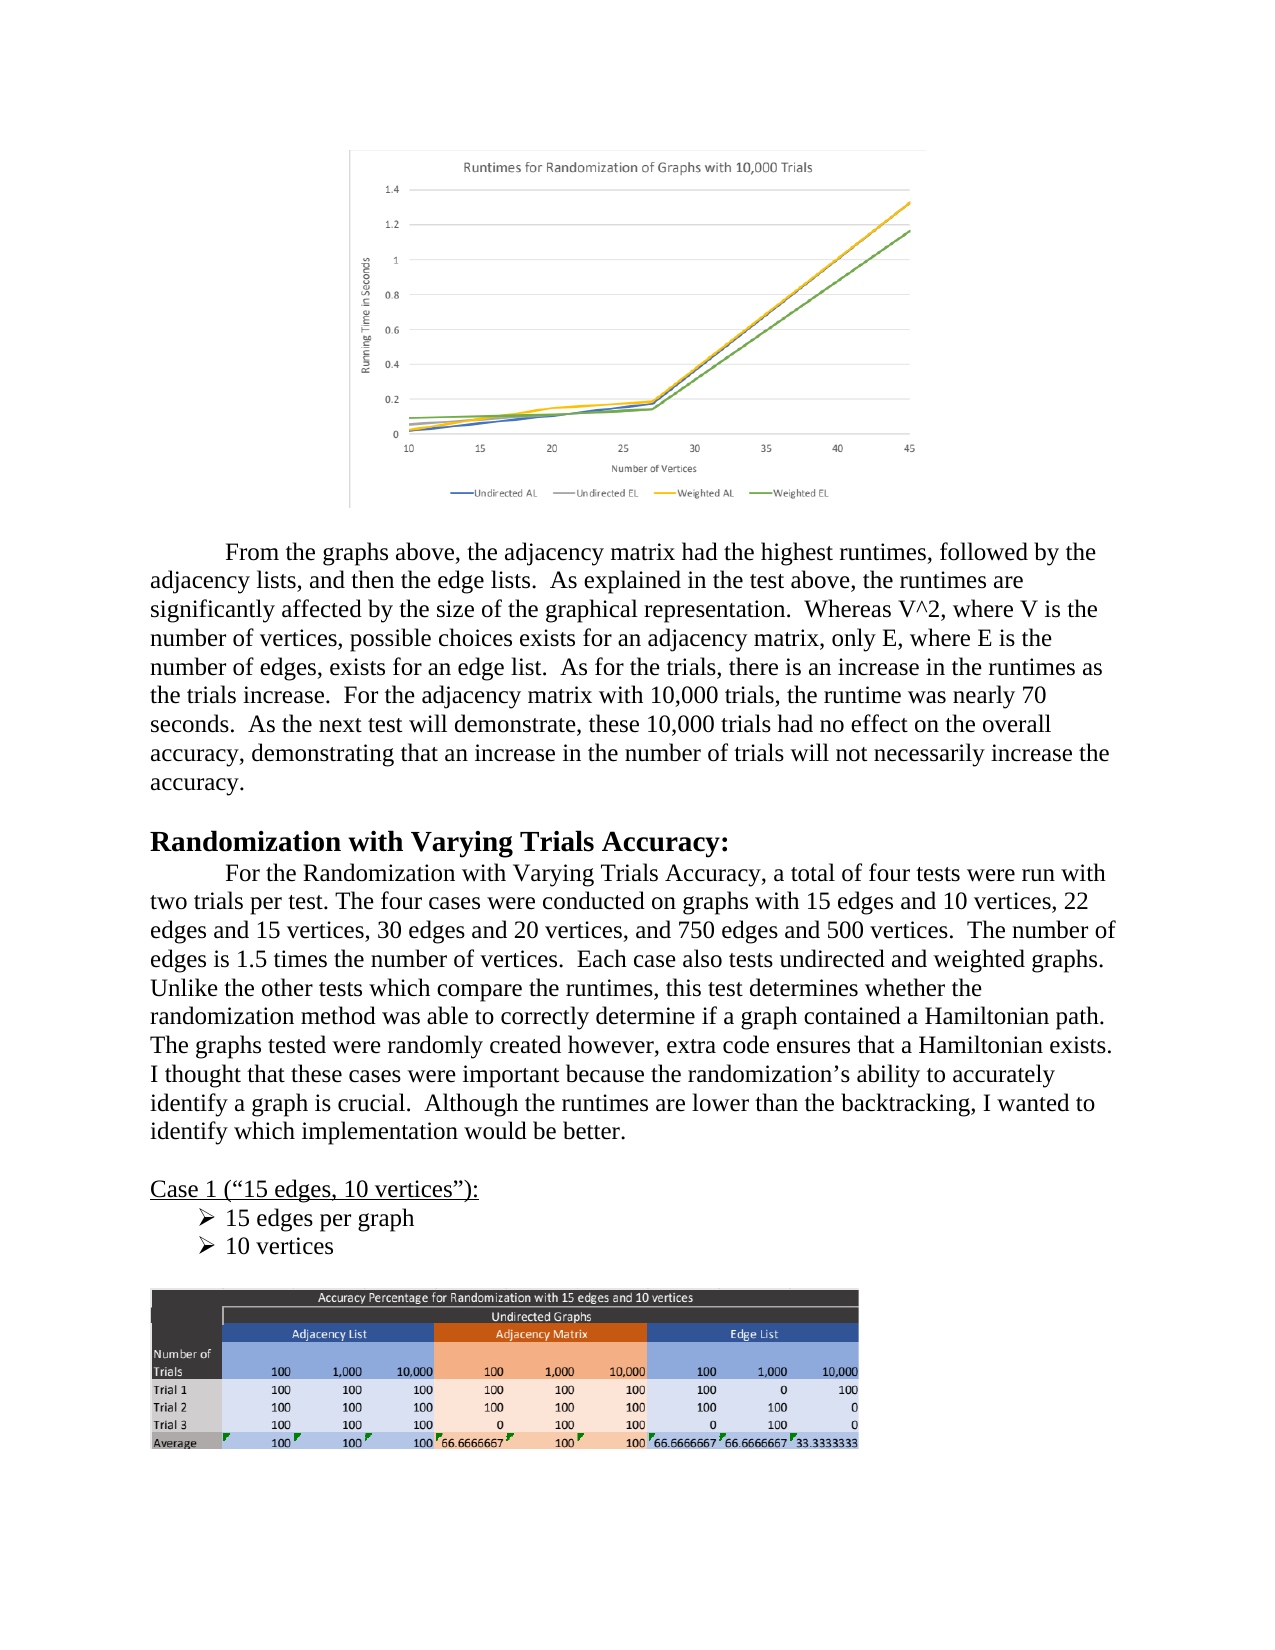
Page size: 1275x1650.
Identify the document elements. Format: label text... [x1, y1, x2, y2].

text For the Randomization with Varying Trials Accuracy, a total of four tests were run with two trials per test. The four cases were conducted on graphs with 15 edges and 10 vertices, 22 edges and 15 vertices, 30 edges and 20 vertices, and 750 edges and 500 vertices. The number of edges is 1.5 times the number of vertices. Each case also tests undirected and weighted graphs. Unlike the other tests which compare the runtimes, this test determines whether the randomization method was able to correctly determine if a graph contained a Hamiltonian path. The graphs tested were randomly created however, extra code ensures that a Hamiltonian exists. I thought that these cases were important because the randomization’s ability to accurately identify a graph is crucial. Although the runtimes are lower than the backtracking, I wanted to identify which implementation would be better. [150, 858, 1125, 1145]
list 10 vertices [197, 1231, 1125, 1260]
text Case 1 (“15 edges, 10 vertices”): [150, 1174, 1125, 1203]
text Randomization with Varying Trials Accuracy: [150, 824, 1125, 858]
list 15 edges per graph [197, 1203, 1125, 1231]
text From the graphs above, the adjacency matrix had the highest runtimes, followed by the adjacency lists, and then the edge lists. As explained in the test above, the runtimes are significantly affected by the size of the graphical representation. Whereas V^2, where V is the number of vertices, possible choices exists for an adjacency matrix, only E, where E is the number of edges, exists for an edge list. As for the trials, there is an increase in the runtimes as the trials increase. For the adjacency matrix with 10,000 trials, the runtime was nearly 70 seconds. As the next test will demonstrate, these 10,000 trials had no effect on the overall accuracy, demonstrating that an increase in the number of trials will not necessarily increase the accuracy. [150, 537, 1125, 795]
